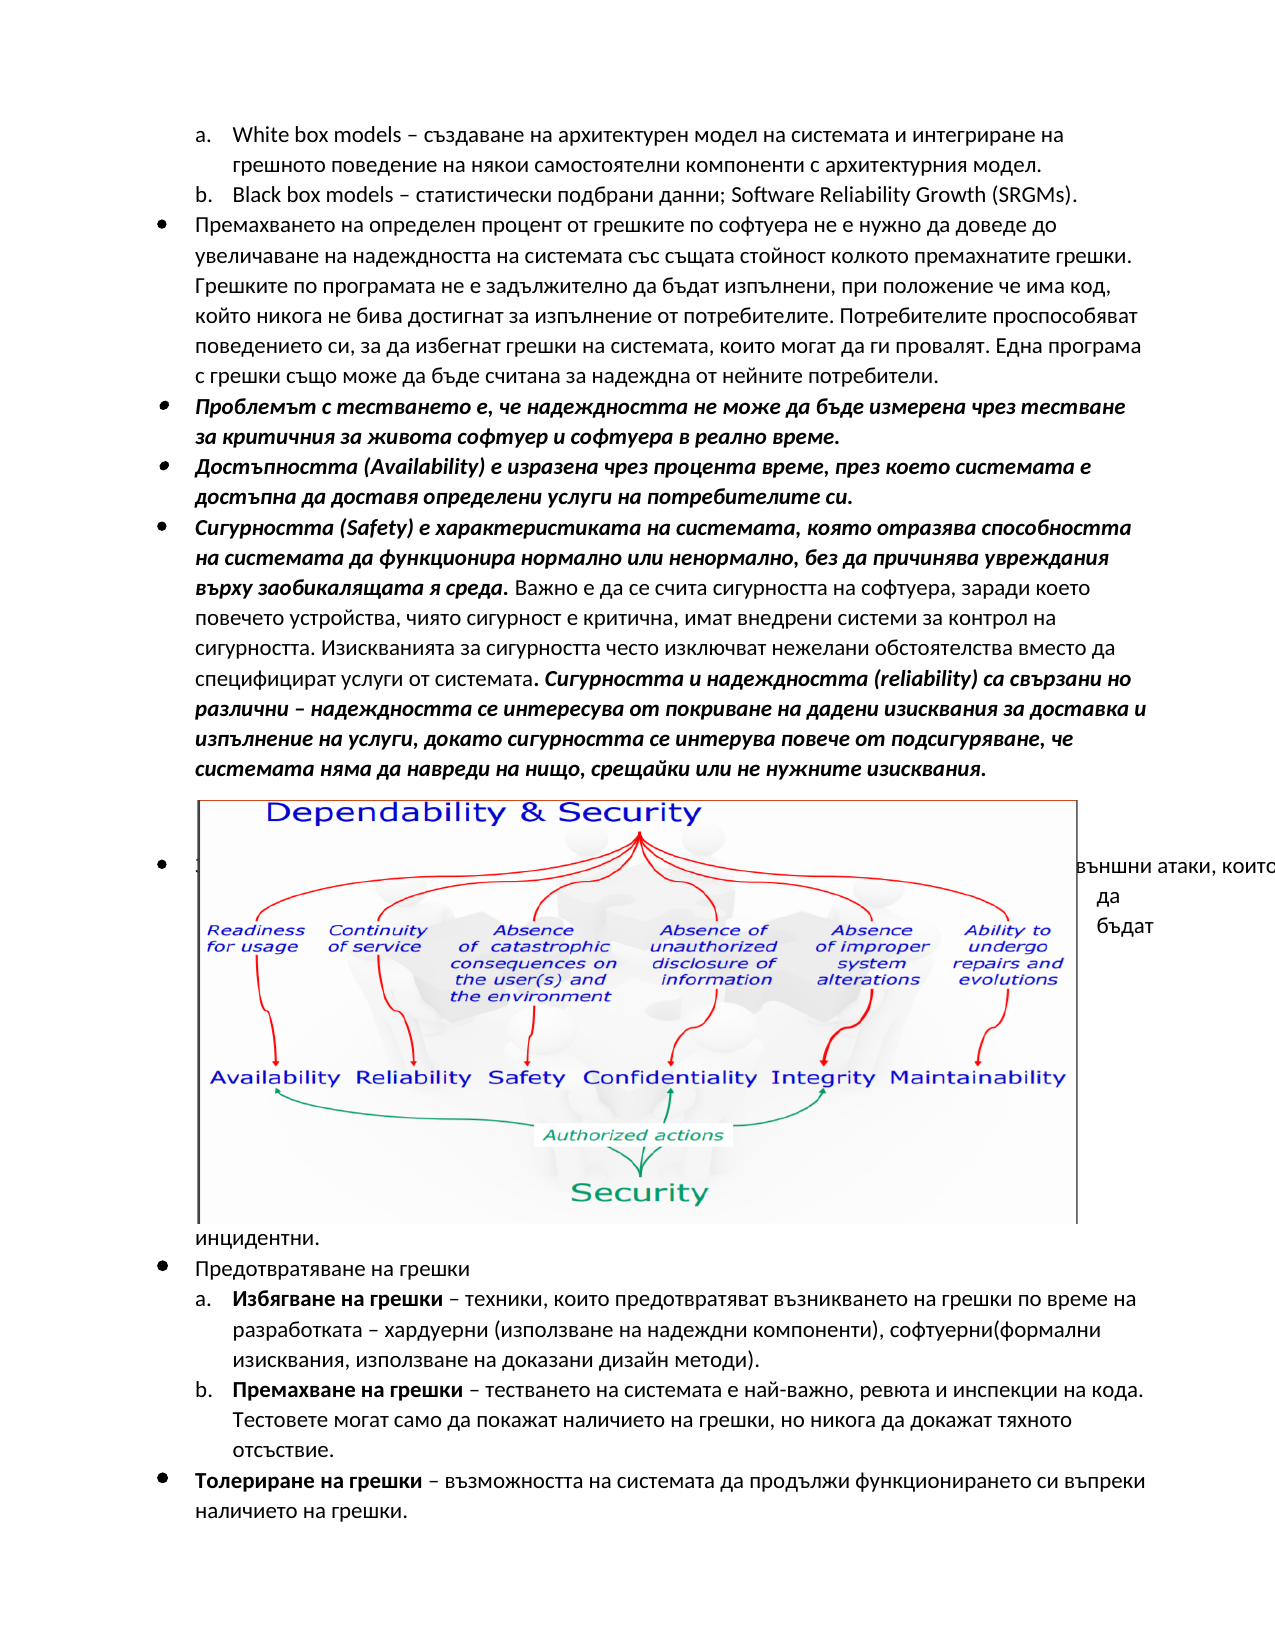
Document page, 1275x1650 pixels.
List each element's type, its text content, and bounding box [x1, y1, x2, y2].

list Предотвратяване на грешки [157, 1254, 1155, 1282]
list Избягване на грешки – техники, които предотвратяват възникването на грешки по време на разработката – хардуерни (използване на надеждни компоненти), софтуерни(формални изисквания, използване на доказани дизайн методи). [195, 1284, 1155, 1373]
list Сигурността (Safety) e характеристиката на системата, която отразява способността на системата да функционира нормално или ненормално, без да причинява увреждания върху заобикалящата я среда. Важно е да се счита сигурността на софтуера, заради което повечето устройства, чиято сигурност е критична, имат внедрени системи за контрол на сигурността. Изискванията за сигурността често изключват нежелани обстоятелства вместо да специфицират услуги от системата. Сигурността и надеждността (reliability) са свързани но различни – надеждността се интересува от покриване на дадени изисквания за доставка и изпълнение на услуги, докато сигурността се интерува повече от подсигуряване, че системата няма да навреди на нищо, срещайки или не нужните изисквания. [157, 513, 1155, 782]
list Толериране на грешки – възможността на системата да продължи функционирането си въпреки наличието на грешки. [157, 1466, 1155, 1525]
list Black box models – статистически подбрани данни; Software Reliability Growth (SRGMs). [195, 180, 1155, 208]
list Проблемът с тестването е, че надеждността не може да бъде измерена чрез тестване за критичния за живота софтуер и софтуера в реално време. [157, 392, 1155, 450]
picture [197, 800, 1078, 1224]
list Достъпността (Availability) е изразена чрез процента време, през което системата е достъпна да доставя определени услуги на потребителите си. [157, 452, 1155, 511]
list Премахване на грешки – тестването на системата е най-важно, ревюта и инспекции на кода. Тестовете могат само да покажат наличието на грешки, но никога да докажат тяхното отсъствие. [195, 1375, 1155, 1464]
list White box models – създаване на архитектурен модел на системата и интегриране на грешното поведение на някои самостоятелни компоненти с архитектурния модел. [195, 120, 1155, 178]
list Премахването на определен процент от грешките по софтуера не е нужно да доведе до увеличаване на надеждността на системата със същата стойност колкото премахнатите грешки. Грешките по програмата не е задължително да бъдат изпълнени, при положение че има код, който никога не бива достигнат за изпълнение от потребителите. Потребителите проспособяват поведението си, за да избегнат грешки на системата, които могат да ги провалят. Една програма с грешки също може да бъде считана за надеждна от нейните потребители. [157, 211, 1155, 390]
